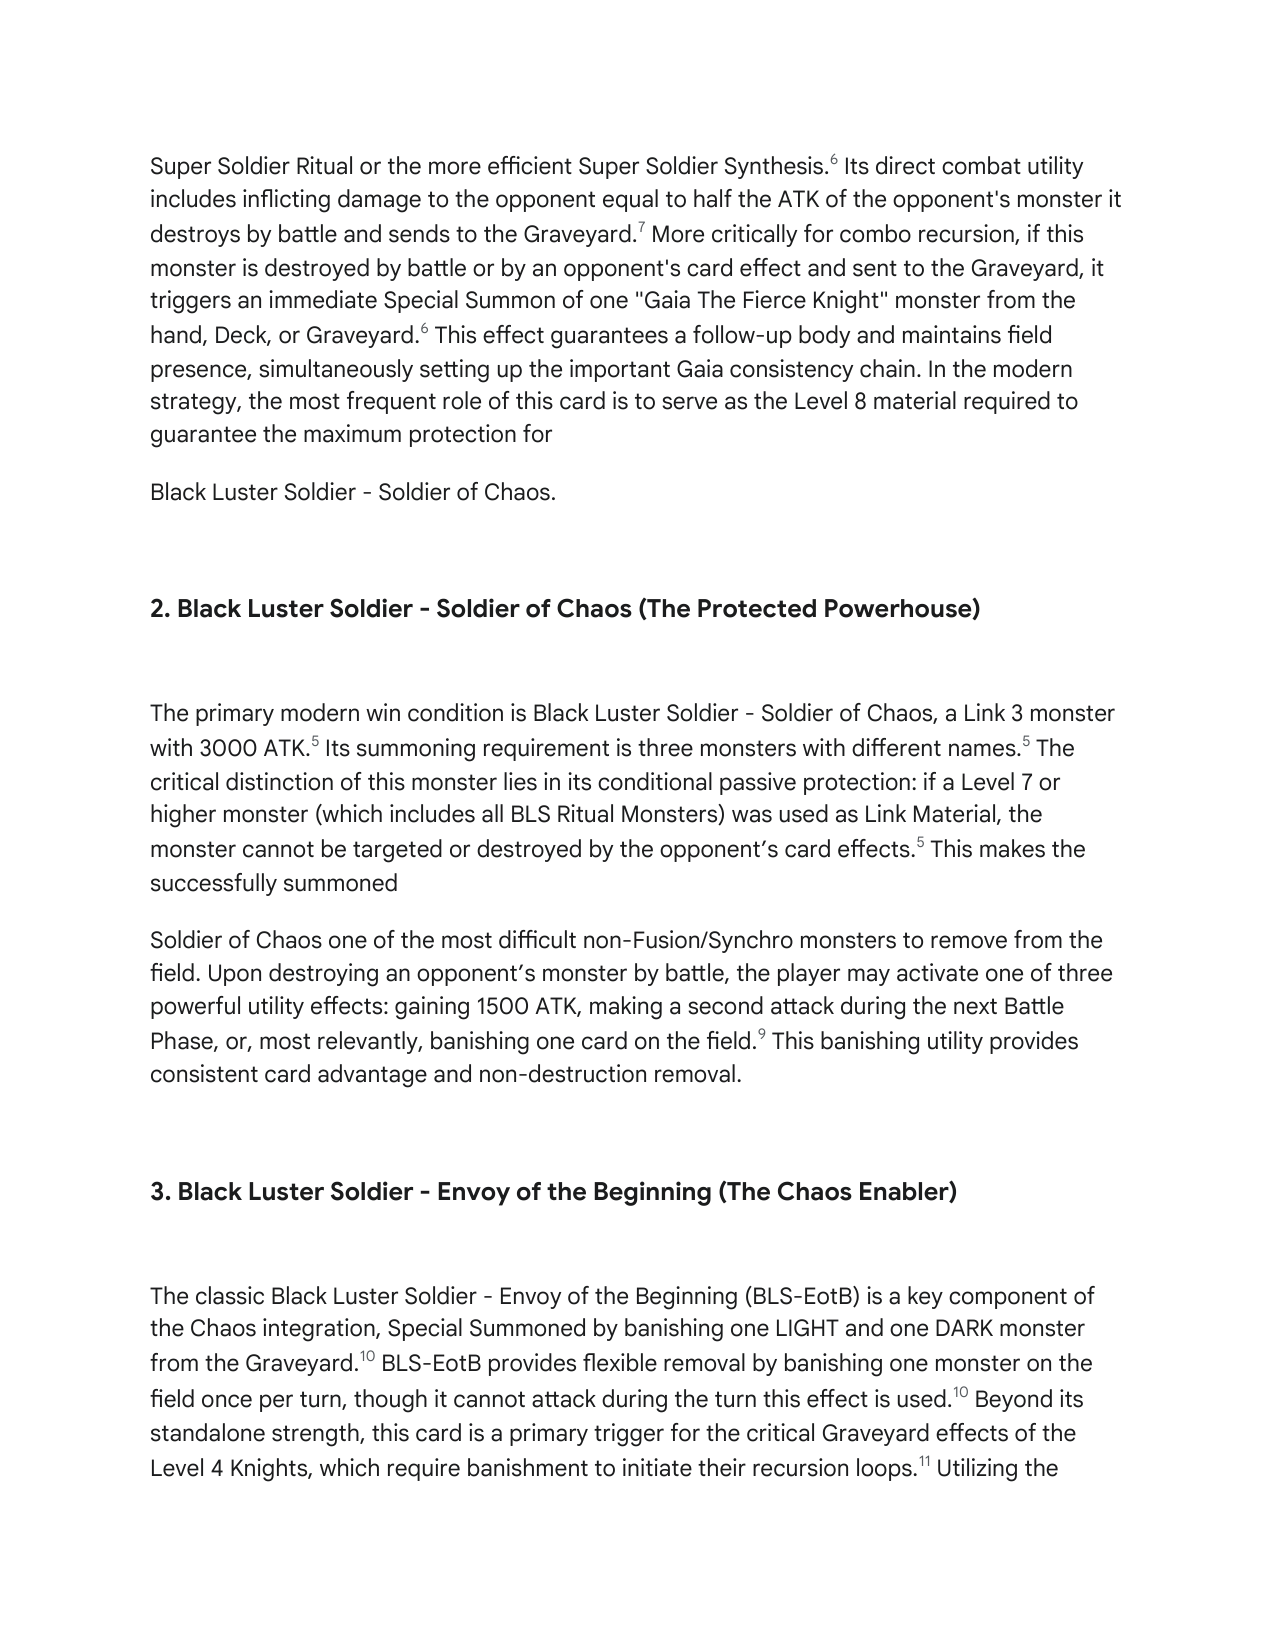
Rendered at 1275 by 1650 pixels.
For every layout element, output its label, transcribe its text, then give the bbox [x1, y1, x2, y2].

text Soldier of Chaos one of the most difficult non-Fusion/Synchro monsters to remove from the field. Upon destroying an opponent’s monster by battle, the player may activate one of three powerful utility effects: gaining 1500 ATK, making a second attack during the next Battle Phase, or, most relevantly, banishing one card on the field.9 This banishing utility provides consistent card advantage and non-destruction removal. [150, 927, 1125, 1089]
subtitle 2. Black Luster Soldier - Soldier of Chaos (The Protected Powerhouse) [150, 593, 1125, 625]
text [150, 1282, 1125, 1483]
text The primary modern win condition is Black Luster Soldier - Soldier of Chaos, a Link 3 monster with 3000 ATK.5 Its summoning requirement is three monsters with different names.5 The critical distinction of this monster lies in its conditional passive protection: if a Level 7 or higher monster (which includes all BLS Ritual Monsters) was used as Link Material, the monster cannot be targeted or destroyed by the opponent’s card effects.5 This makes the successfully summoned [150, 699, 1125, 898]
text Black Luster Soldier - Soldier of Chaos. [150, 478, 1125, 507]
text Super Soldier Ritual or the more efficient Super Soldier Synthesis.6 Its direct combat utility includes inflicting damage to the opponent equal to half the ATK of the opponent's monster it destroys by battle and sends to the Graveyard.7 More critically for combo recursion, if this monster is destroyed by battle or by an opponent's card effect and sent to the Graveyard, it triggers an immediate Special Summon of one "Gaia The Fierce Knight" monster from the hand, Deck, or Graveyard.6 This effect guarantees a follow-up body and maintains field presence, simultaneously setting up the important Gaia consistency chain. In the modern strategy, the most frequent role of this card is to serve as the Level 8 material required to guarantee the maximum protection for [150, 150, 1125, 449]
subtitle 3. Black Luster Soldier - Envoy of the Beginning (The Chaos Enabler) [150, 1176, 1125, 1207]
